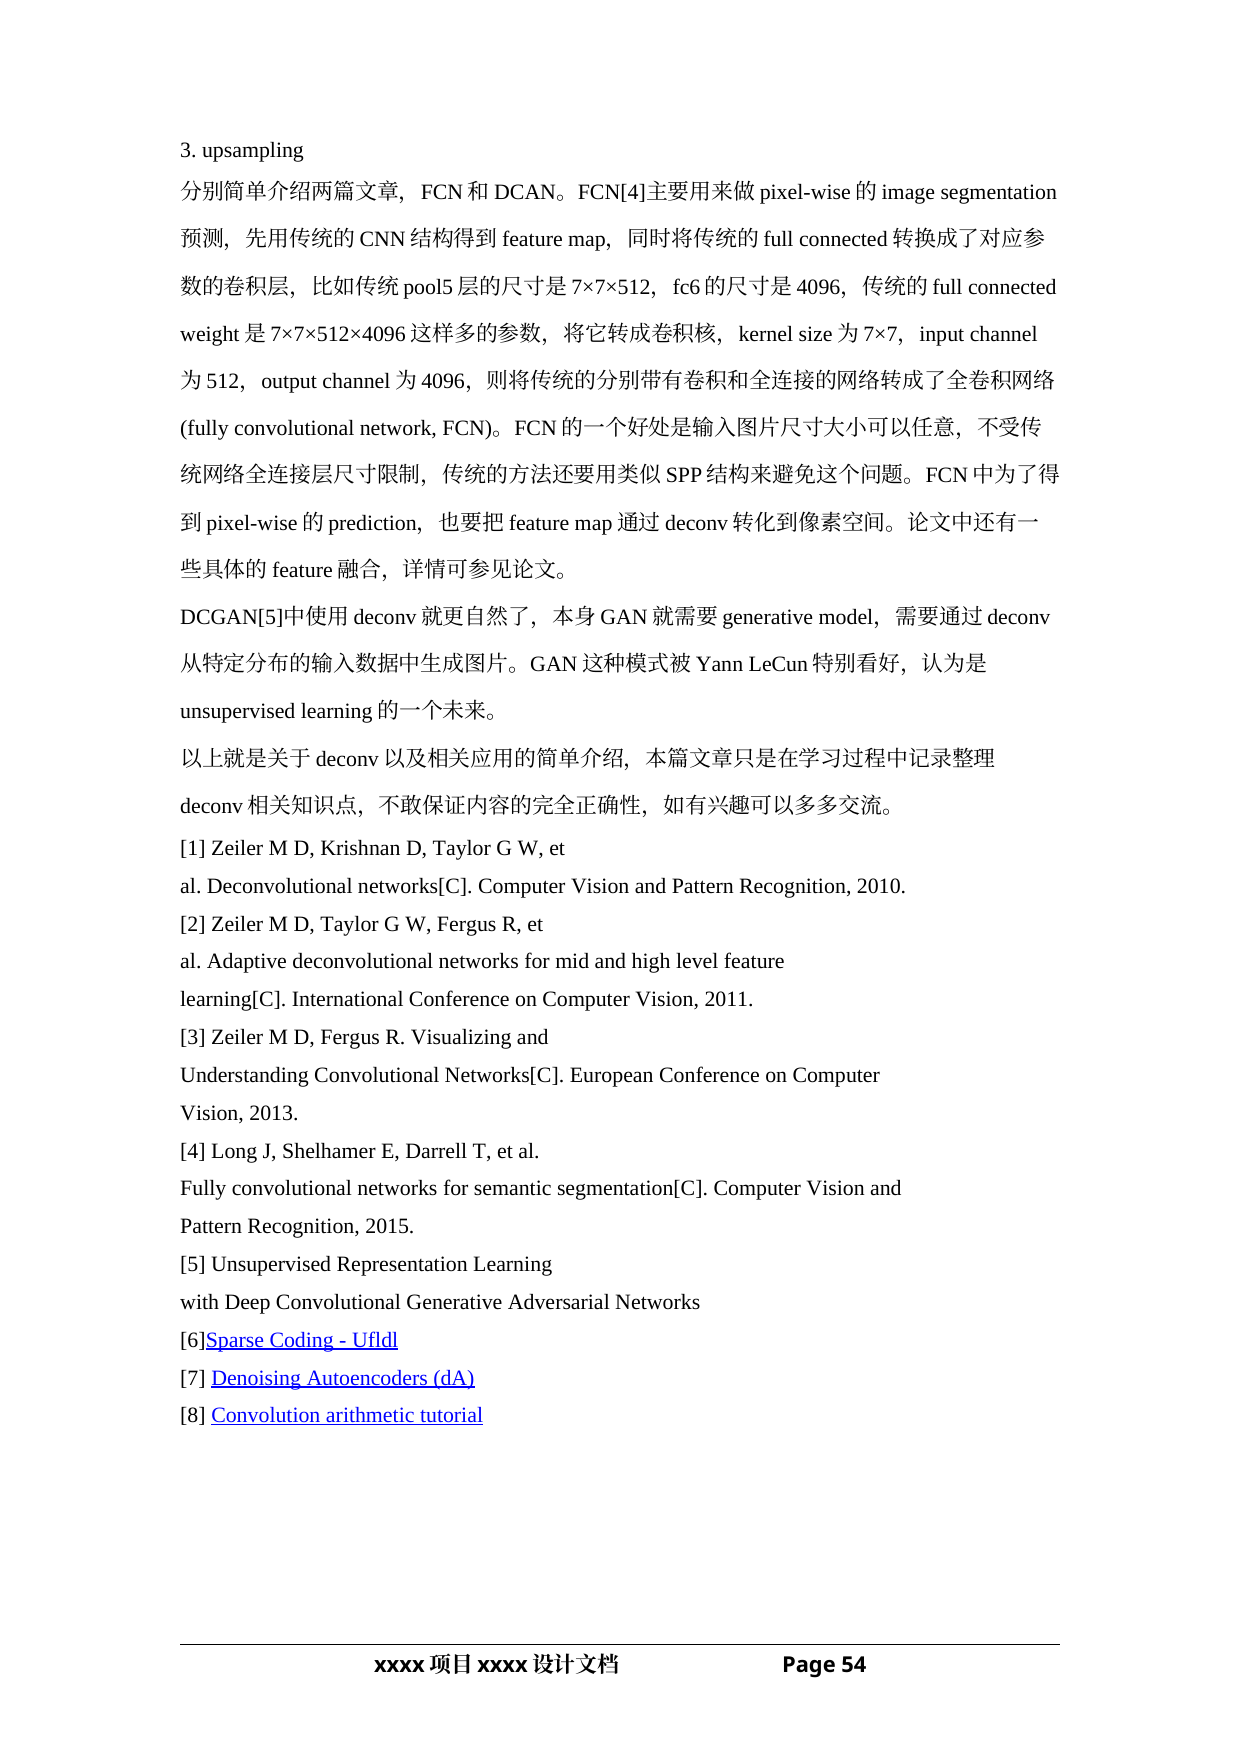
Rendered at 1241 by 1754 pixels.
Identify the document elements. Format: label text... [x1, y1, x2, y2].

text al. Deconvolutional networks[C]. Computer Vision and Pattern Recognition, 2010. [180, 873, 1060, 898]
text al. Adaptive deconvolutional networks for mid and high level feature [180, 948, 1060, 974]
text Vision, 2013. [180, 1100, 1060, 1125]
text [2] Zeiler M D, Taylor G W, Fergus R, et [180, 911, 1060, 936]
text [1] Zeiler M D, Krishnan D, Taylor G W, et [180, 835, 1060, 860]
text [6]Sparse Coding - Ufldl [180, 1327, 1060, 1352]
text 分别简单介绍两篇文章，FCN和DCAN。FCN[4]主要用来做pixel-wise的image segmentation预测，先用传统的CNN结构得到feature map，同时将传统的full connected转换成了对应参数的卷积层，比如传统pool5层的尺寸是7×7×512，fc6的尺寸是4096，传统的full connected weight是7×7×512×4096这样多的参数，将它转成卷积核，kernel size为7×7，input channel为512，output channel为4096，则将传统的分别带有卷积和全连接的网络转成了全卷积网络(fully convolutional network, FCN)。FCN的一个好处是输入图片尺寸大小可以任意，不受传统网络全连接层尺寸限制，传统的方法还要用类似SPP结构来避免这个问题。FCN中为了得到pixel-wise的prediction，也要把feature map通过deconv转化到像素空间。论文中还有一些具体的feature融合，详情可参见论文。 [180, 174, 1060, 583]
text Fully convolutional networks for semantic segmentation[C]. Computer Vision and [180, 1175, 1060, 1201]
text [5] Unsupervised Representation Learning [180, 1251, 1060, 1276]
text 以上就是关于deconv以及相关应用的简单介绍，本篇文章只是在学习过程中记录整理deconv相关知识点，不敢保证内容的完全正确性，如有兴趣可以多多交流。 [180, 741, 1060, 819]
text [8] Convolution arithmetic tutorial [180, 1402, 1060, 1427]
text Pattern Recognition, 2015. [180, 1213, 1060, 1238]
text [7] Denoising Autoencoders (dA) [180, 1364, 1060, 1390]
text [3] Zeiler M D, Fergus R. Visualizing and [180, 1024, 1060, 1049]
text with Deep Convolutional Generative Adversarial Networks [180, 1289, 1060, 1314]
text learning[C]. International Conference on Computer Vision, 2011. [180, 986, 1060, 1012]
text DCGAN[5]中使用deconv就更自然了，本身GAN就需要generative model，需要通过deconv从特定分布的输入数据中生成图片。GAN这种模式被Yann LeCun特别看好，认为是unsupervised learning的一个未来。 [180, 599, 1060, 725]
text [4] Long J, Shelhamer E, Darrell T, et al. [180, 1138, 1060, 1163]
text Understanding Convolutional Networks[C]. European Conference on Computer [180, 1062, 1060, 1087]
text 3. upsampling [180, 137, 1060, 162]
